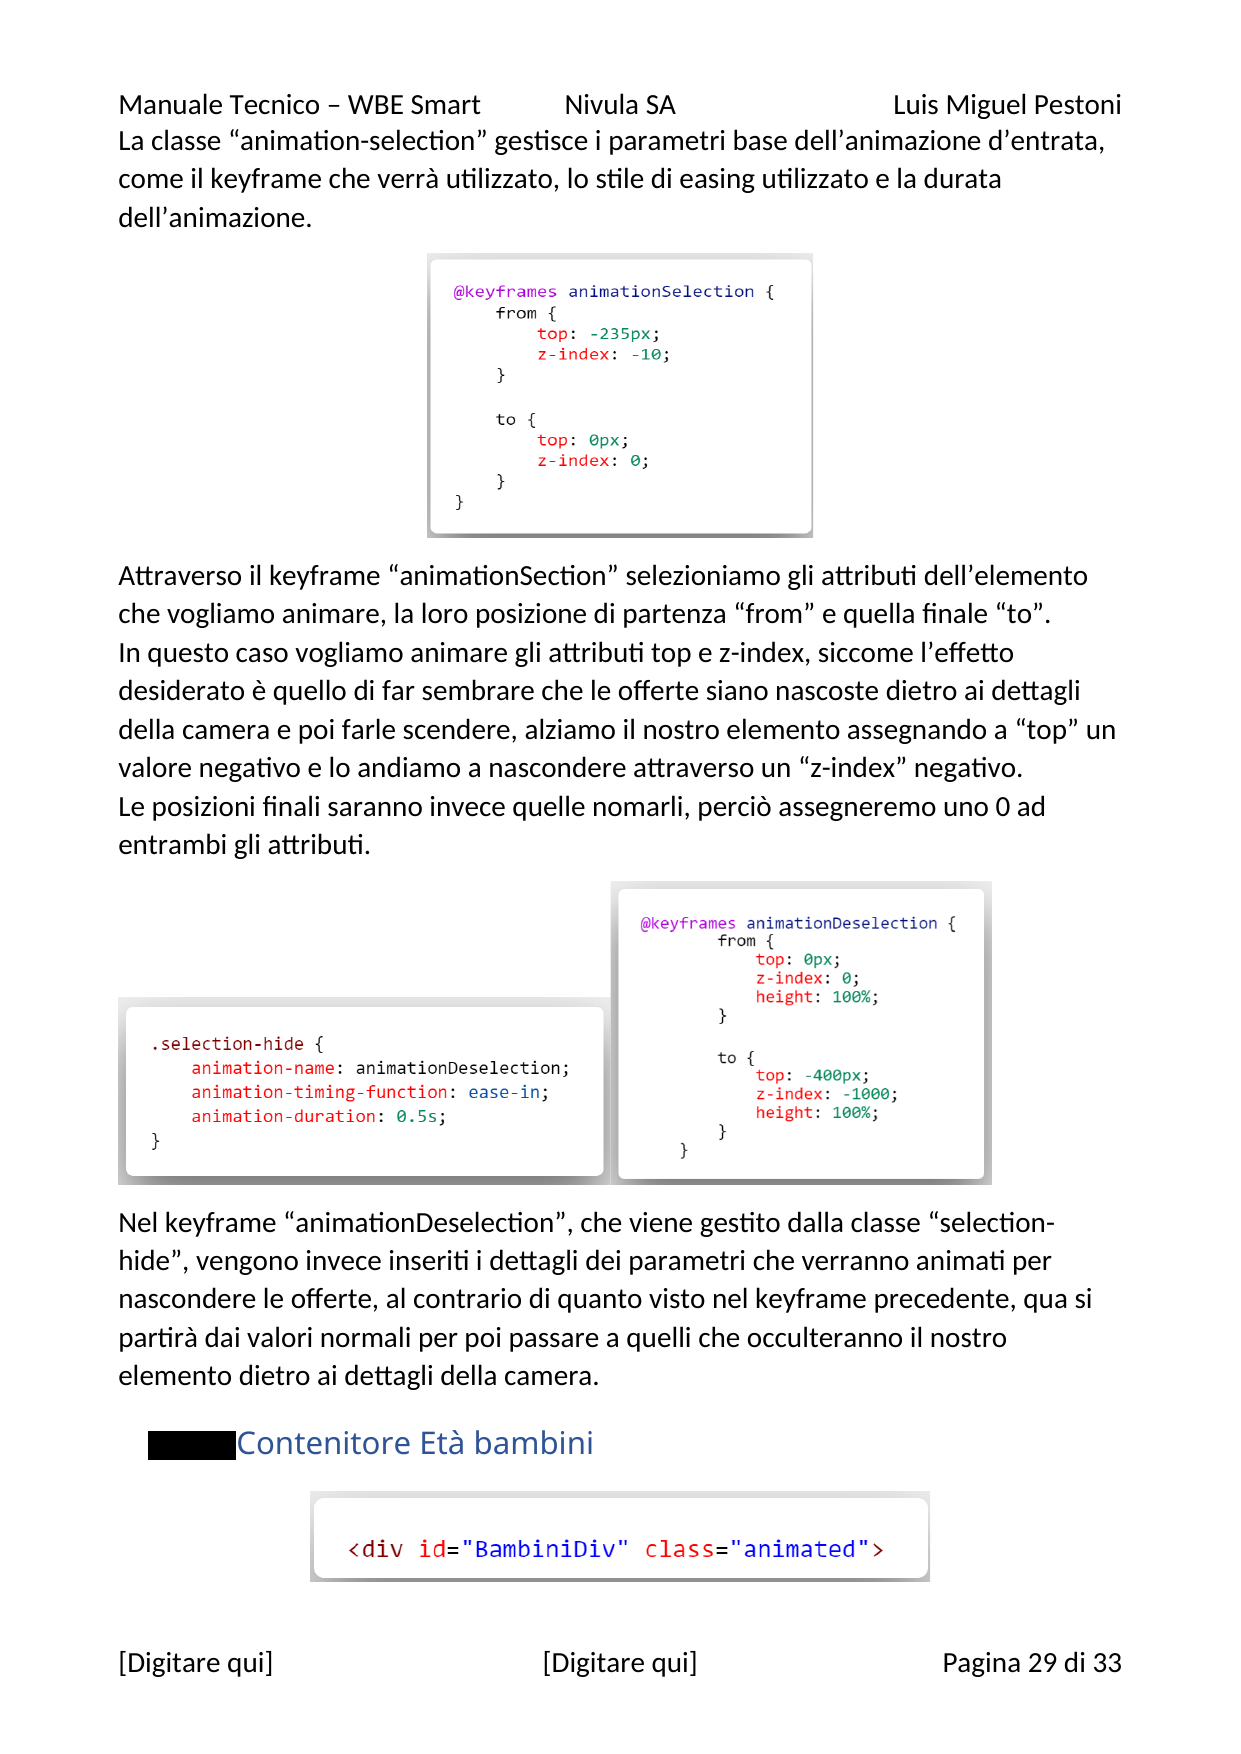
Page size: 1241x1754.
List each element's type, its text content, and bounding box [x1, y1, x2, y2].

picture [427, 253, 814, 538]
text Nel keyframe “animationDeselection”, che viene gestito dalla classe “selection-hide”, vengono invece inseriti i dettagli dei parametri che verranno animati per nascondere le offerte, al contrario di quanto visto nel keyframe precedente, qua si partirà dai valori normali per poi passare a quelli che occulteranno il nostro elemento dietro ai dettagli della camera. [118, 1204, 1122, 1393]
text La classe “animation-selection” gestisce i parametri base dell’animazione d’entrata, come il keyframe che verrà utilizzato, lo stile di easing utilizzato e la durata dell’animazione. [118, 122, 1122, 234]
text Attraverso il keyframe “animationSection” selezioniamo gli attributi dell’elemento che vogliamo animare, la loro posizione di partenza “from” e quella finale “to”. In questo caso vogliamo animare gli attributi top e z-index, siccome l’effetto desiderato è quello di far sembrare che le offerte siano nascoste dietro ai dettagli della camera e poi farle scendere, alziamo il nostro elemento assegnando a “top” un valore negativo e lo andiamo a nascondere attraverso un “z-index” negativo. Le posizioni finali saranno invece quelle nomarli, perciò assegneremo uno 0 ad entrambi gli attributi. [118, 557, 1122, 862]
picture [310, 1491, 930, 1582]
subtitle Contenitore Età bambini [148, 1421, 1122, 1463]
picture [118, 881, 992, 1185]
